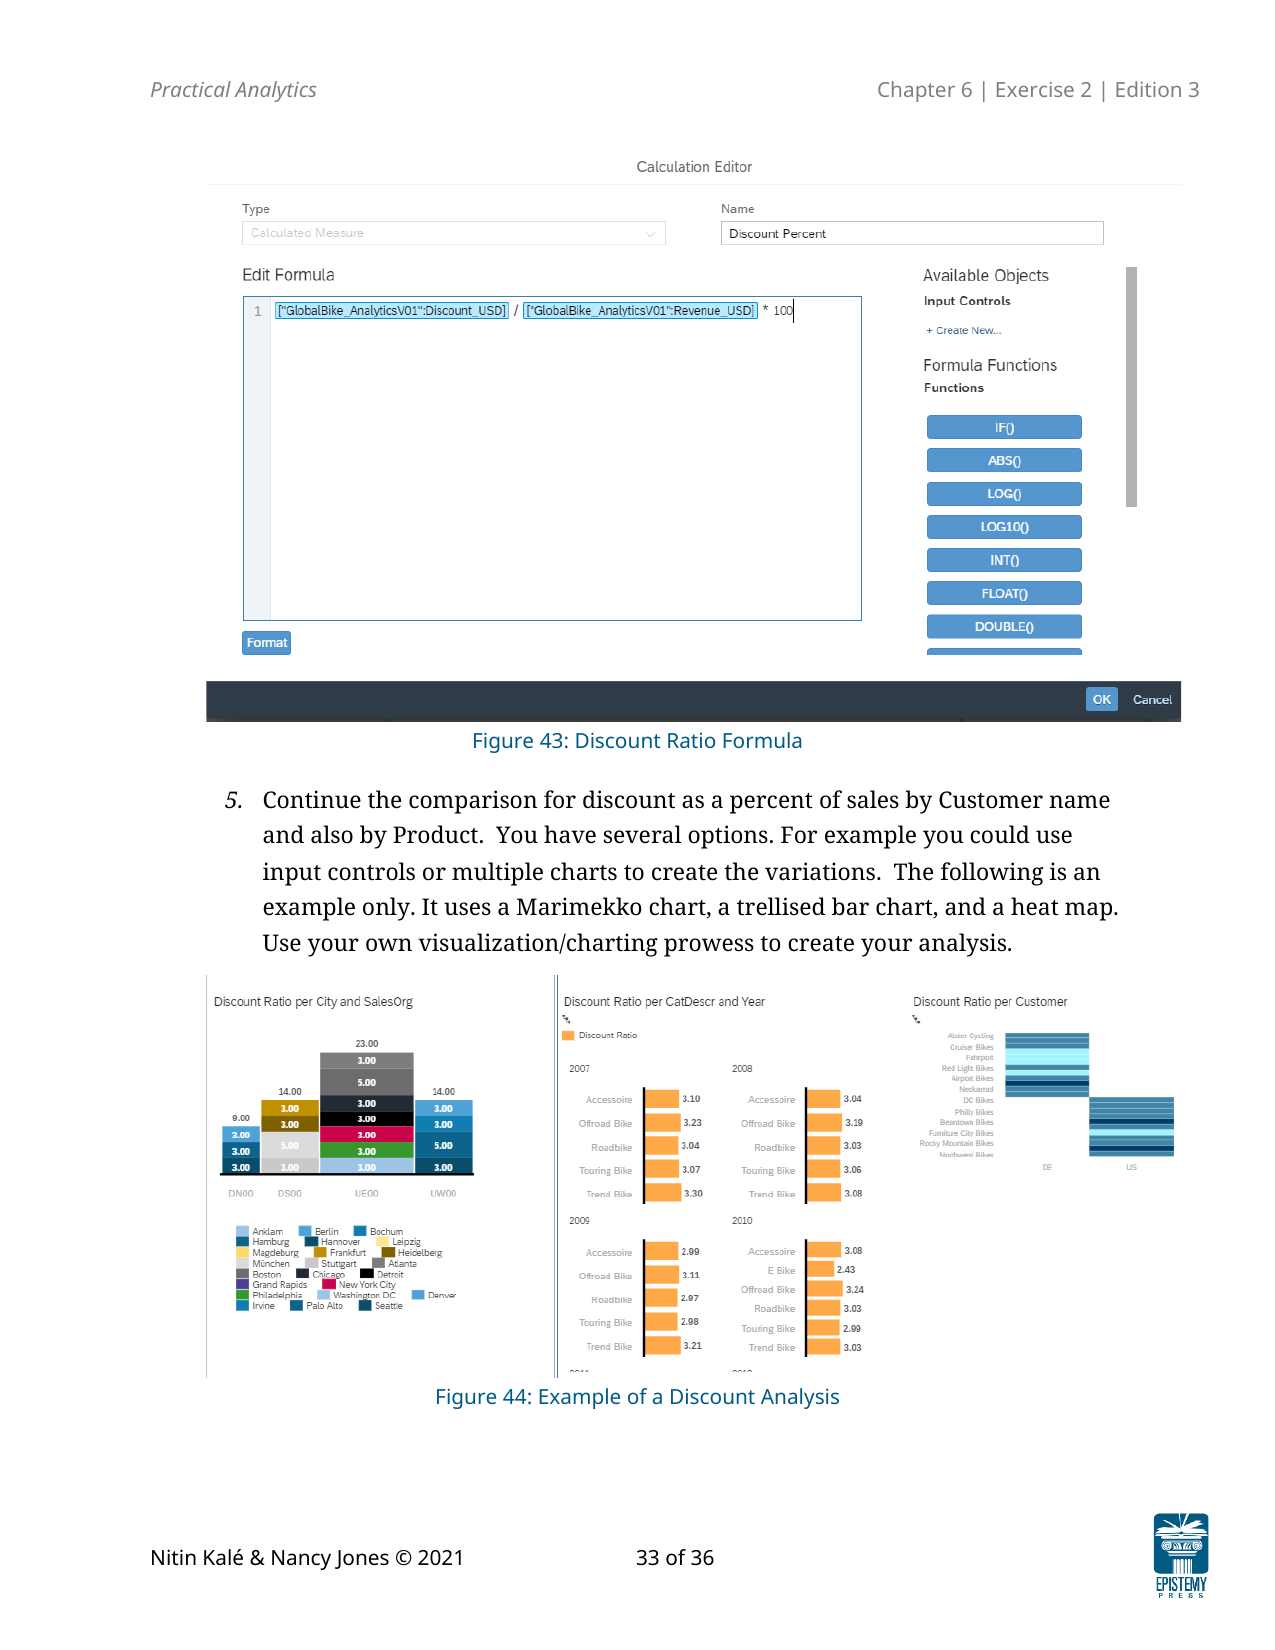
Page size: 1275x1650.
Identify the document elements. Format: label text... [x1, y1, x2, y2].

picture [1153, 1560, 1209, 1598]
text Continue the comparison for discount as a percent of sales by Customer name and also by Product. You have several options. For example you could use input controls or multiple charts to create the variations. The following is an example only. It uses a Marimekko chart, a trellised bar chart, and a heat map. Use your own visualization/charting prowess to create your analysis. [225, 783, 1125, 958]
text Figure 43: Discount Ratio Formula [150, 726, 1125, 754]
picture [1162, 1541, 1202, 1550]
picture [1156, 1521, 1206, 1538]
picture [1153, 1512, 1209, 1516]
text Figure 44: Example of a Discount Analysis [150, 1382, 1125, 1410]
